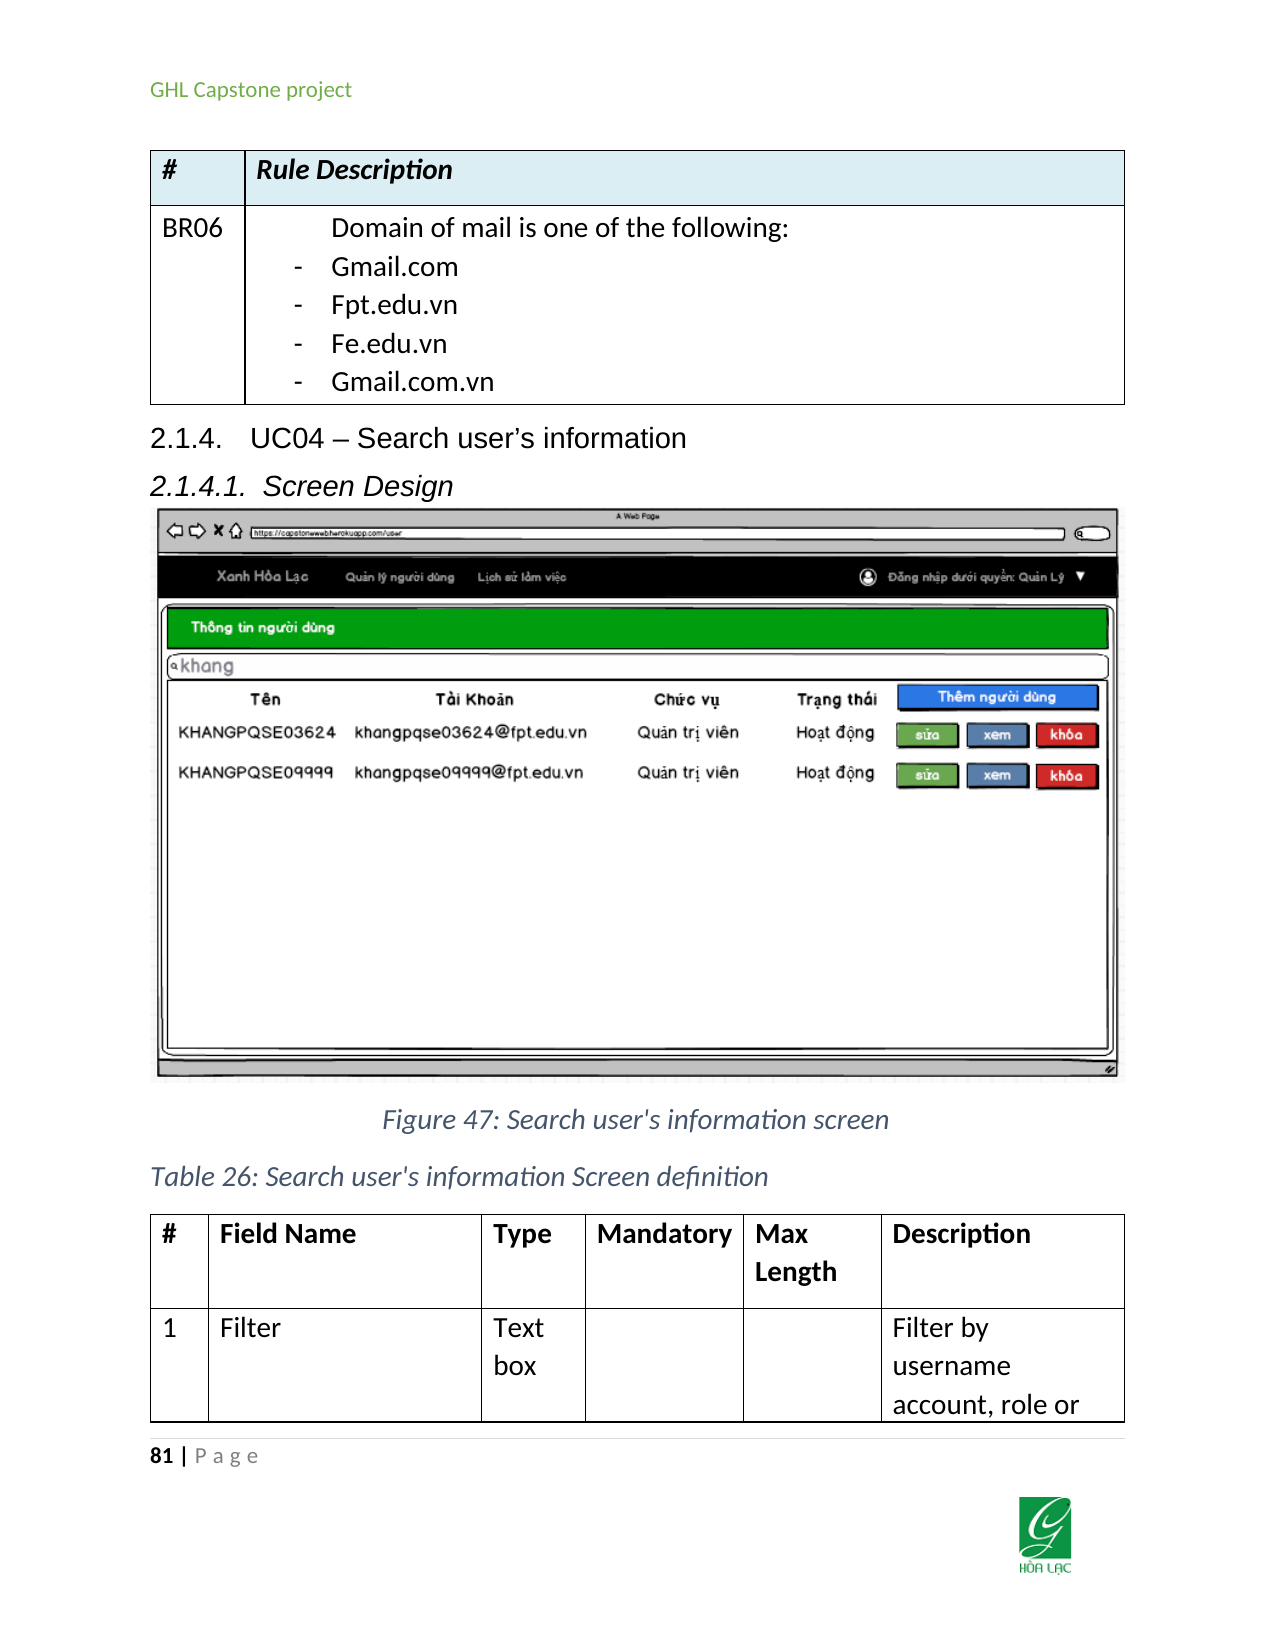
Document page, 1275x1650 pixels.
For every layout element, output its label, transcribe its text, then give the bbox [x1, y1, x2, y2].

table_header Type [482, 1215, 585, 1308]
table_cell Text box [482, 1309, 585, 1421]
picture [1019, 1497, 1072, 1575]
subtitle UC04 – Search user’s information [150, 430, 1125, 453]
table_header # [151, 1215, 208, 1308]
table_header Description [882, 1215, 1124, 1308]
table_cell Filter [209, 1309, 481, 1421]
table_cell [586, 1309, 743, 1421]
table_cell [744, 1309, 881, 1421]
table_cell BR06 [151, 206, 244, 404]
subtitle Screen Design [150, 478, 1125, 501]
picture [150, 507, 1125, 1083]
table_header Max Length [744, 1215, 881, 1308]
table_header Mandatory [586, 1215, 743, 1308]
table_header # [151, 151, 244, 205]
table_header Field Name [209, 1215, 481, 1308]
table_cell Filter by username account, role or status. [882, 1309, 1124, 1421]
table_cell 1 [151, 1309, 208, 1421]
table_header Rule Description [246, 151, 1124, 205]
table_cell Domain of mail is one of the following: Gmail.com Fpt.edu.vn Fe.edu.vn Gmail.com.vn [246, 206, 1124, 404]
